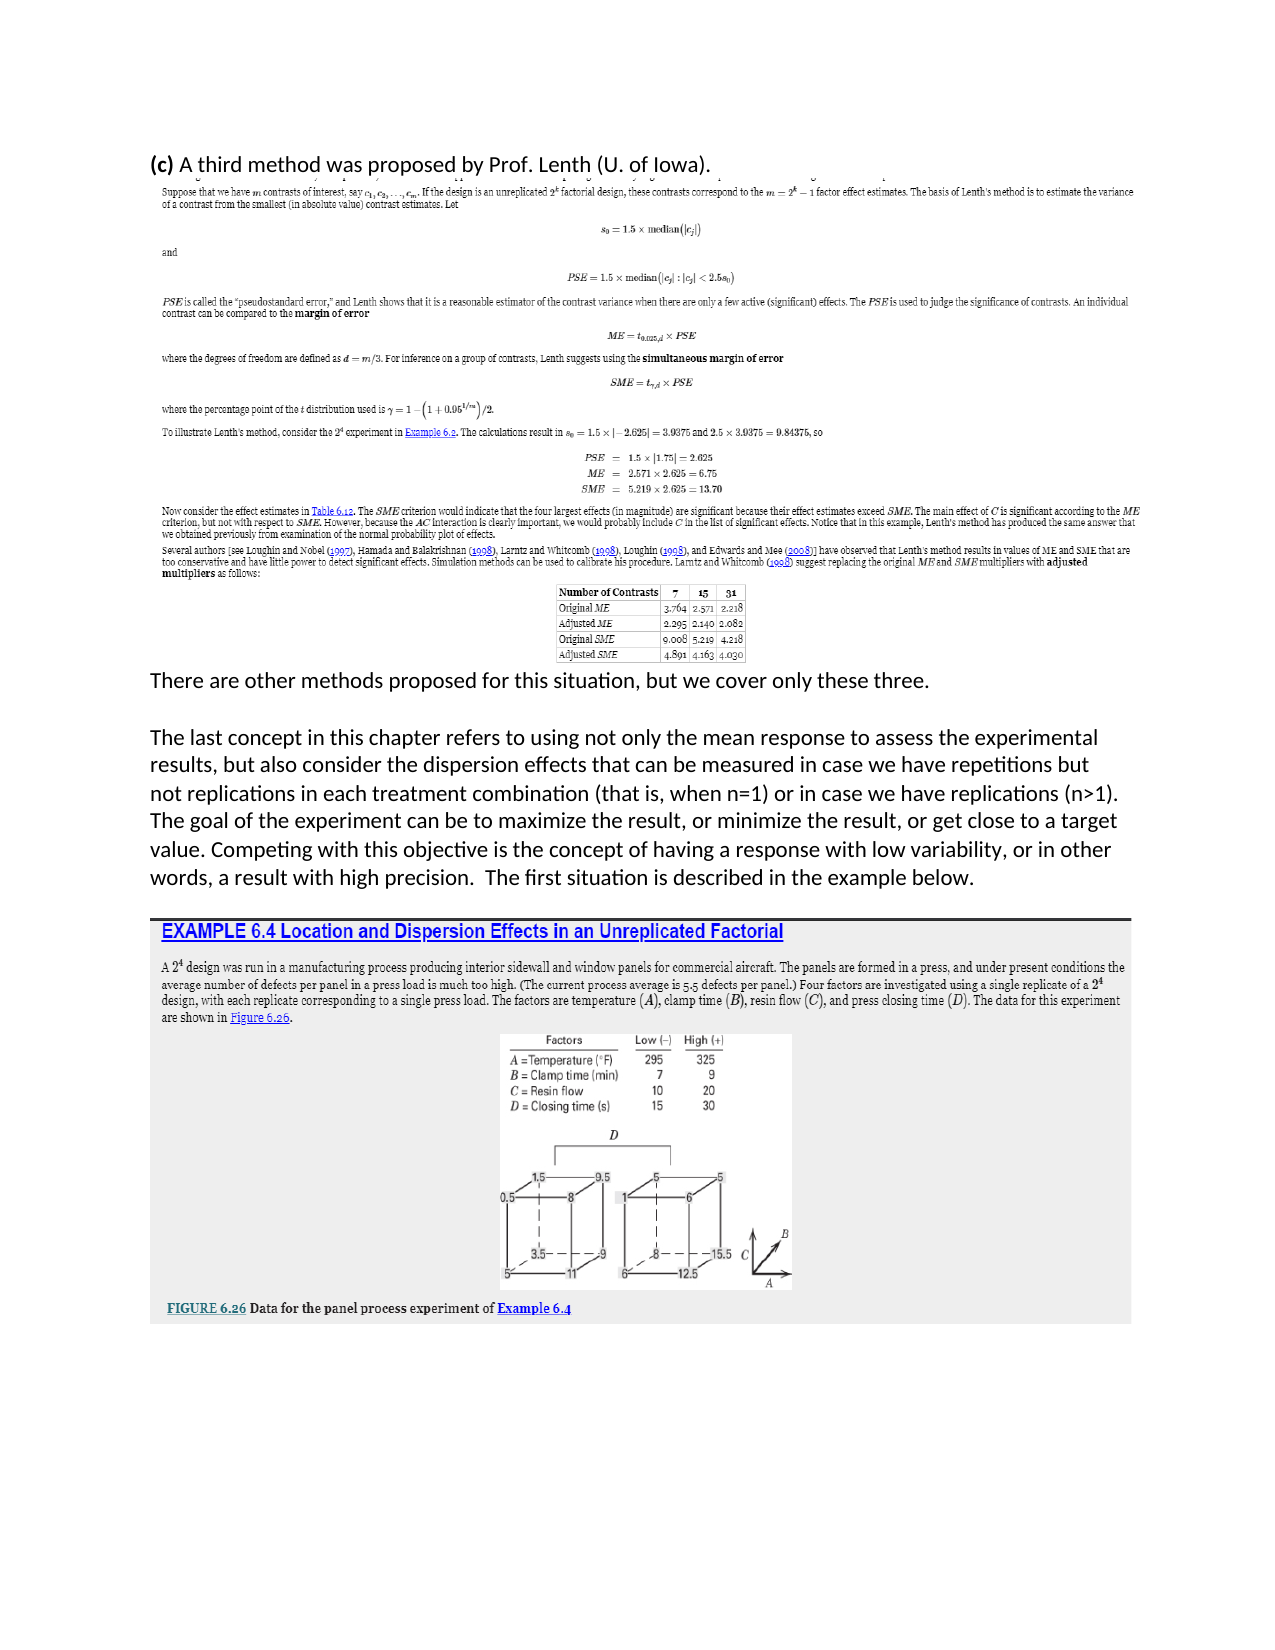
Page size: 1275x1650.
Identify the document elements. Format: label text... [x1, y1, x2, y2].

text The last concept in this chapter refers to using not only the mean response to assess the experimental results, but also consider the dispersion effects that can be measured in case we have repetitions but not replications in each treatment combination (that is, when n=1) or in case we have replications (n>1). The goal of the experiment can be to maximize the result, or minimize the result, or get close to a target value. Competing with this objective is the concept of having a response with low variability, or in other words, a result with high precision. The first situation is described in the example below. [150, 723, 1125, 891]
picture [150, 918, 1132, 1324]
text (c) A third method was proposed by Prof. Lenth (U. of Iowa). [150, 150, 1125, 178]
picture [150, 178, 1147, 667]
text There are other methods proposed for this situation, but we cover only these three. [150, 667, 1125, 694]
